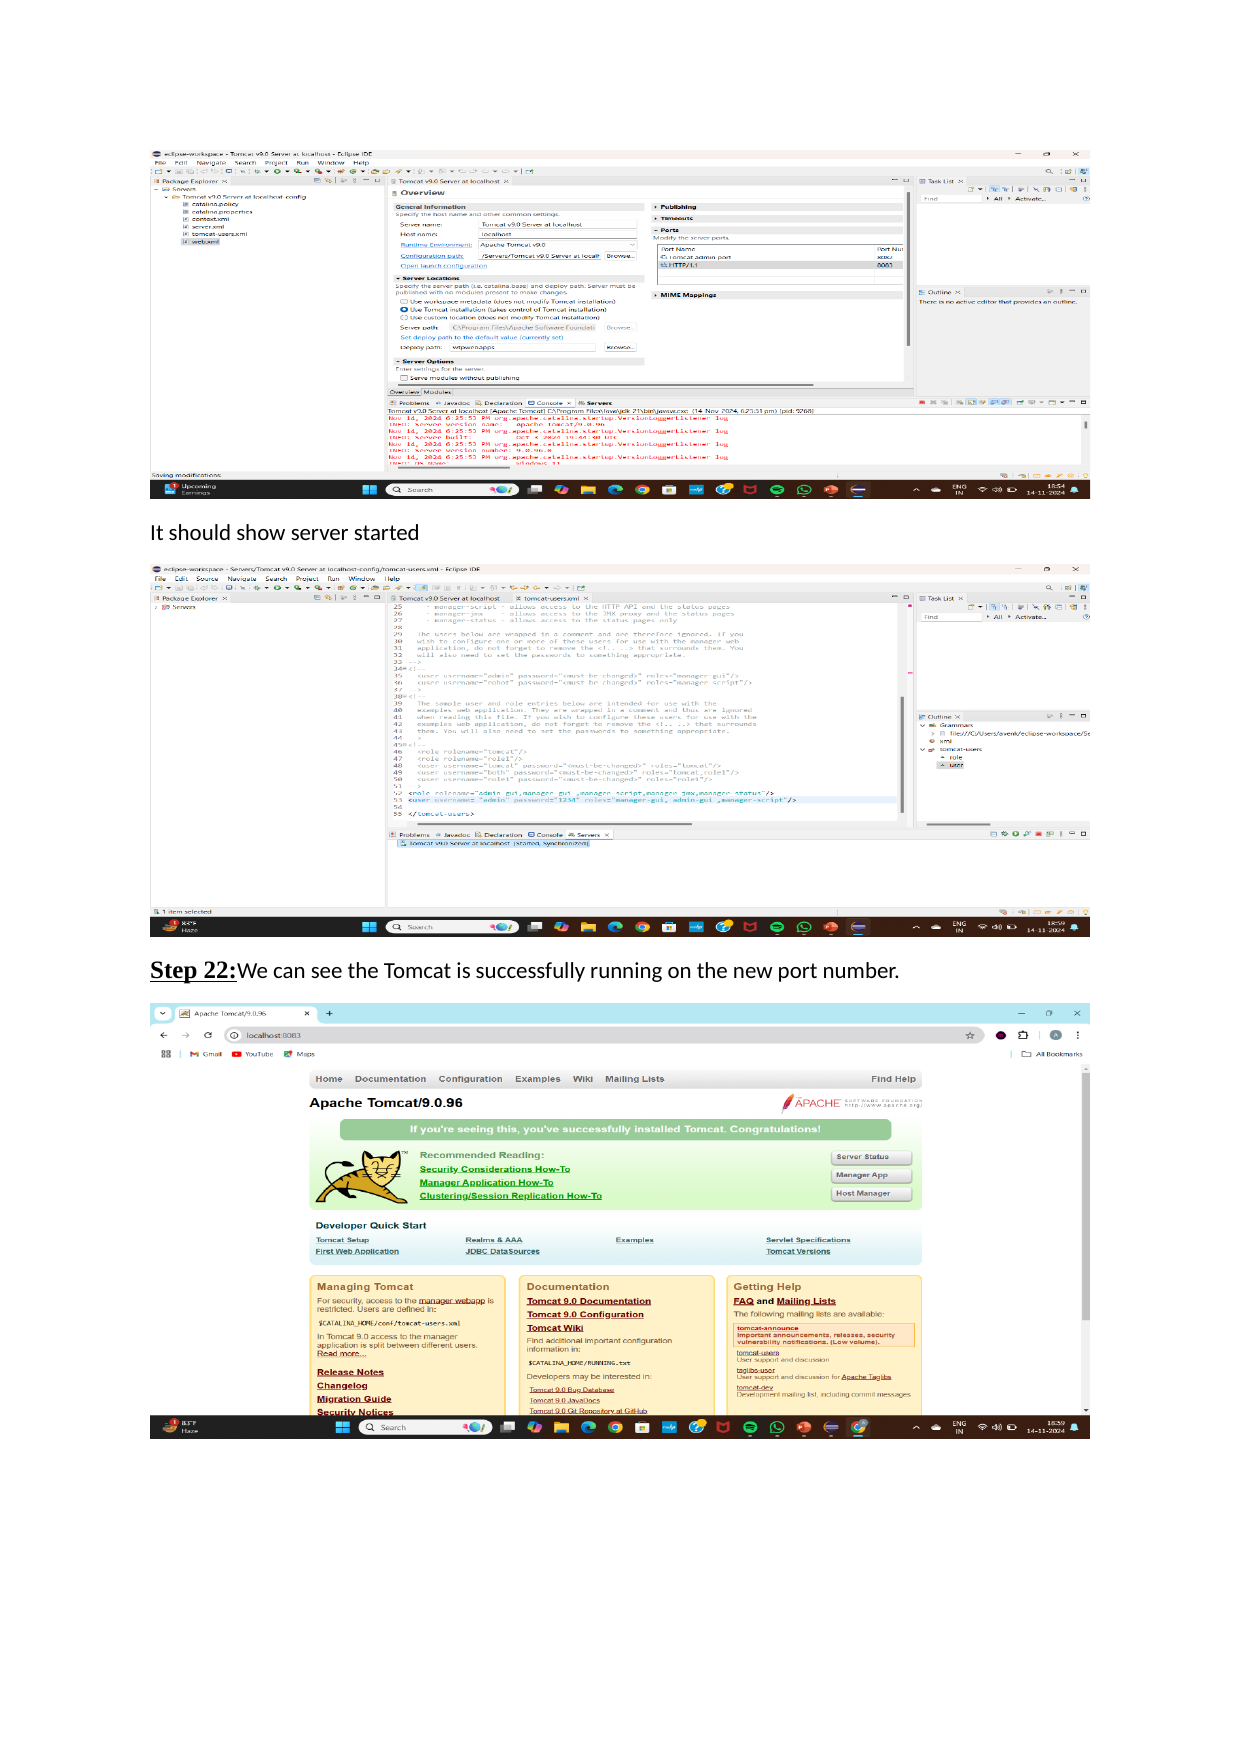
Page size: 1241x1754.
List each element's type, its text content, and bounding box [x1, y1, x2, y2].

picture [150, 564, 1090, 937]
picture [150, 150, 1091, 499]
text It should show server started [150, 518, 1090, 546]
text Step 22:We can see the Tomcat is successfully running on the new port number. [150, 956, 1090, 985]
picture [150, 1003, 1090, 1439]
